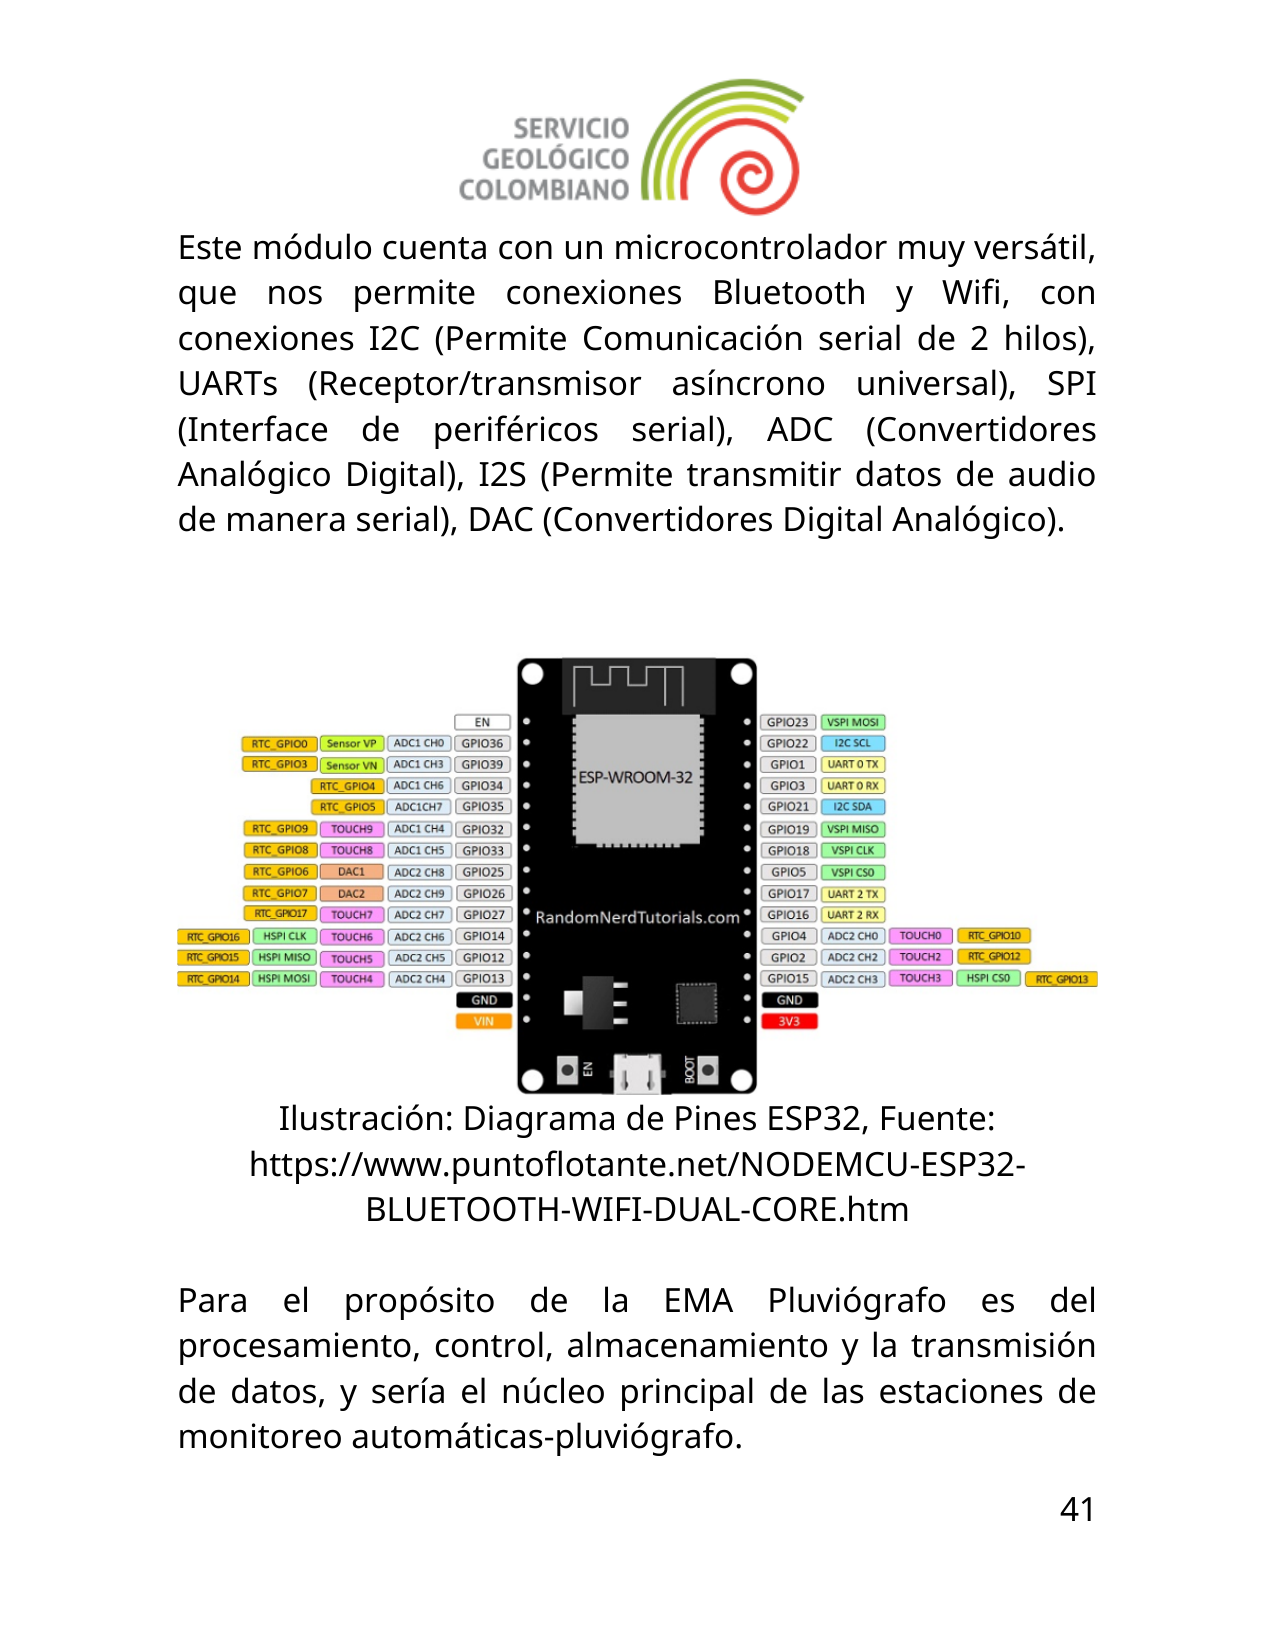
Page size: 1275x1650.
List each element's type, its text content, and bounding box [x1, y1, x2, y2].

picture [177, 632, 1098, 1095]
text Para el propósito de la EMA Pluviógrafo es del procesamiento, control, almacenamiento y la transmisión de datos, y sería el núcleo principal de las estaciones de monitoreo automáticas-pluviógrafo. [177, 1277, 1098, 1458]
text Este módulo cuenta con un microcontrolador muy versátil, que nos permite conexiones Bluetooth y Wifi, con conexiones I2C (Permite Comunicación serial de 2 hilos), UARTs (Receptor/transmisor asíncrono universal), SPI (Interface de periféricos serial), ADC (Convertidores Analógico Digital), I2S (Permite transmitir datos de audio de manera serial), DAC (Convertidores Digital Analógico). [177, 224, 1098, 542]
picture [452, 73, 823, 224]
text Ilustración: Diagrama de Pines ESP32, Fuente: https://www.puntoflotante.net/NODEMCU-ESP32-BLUETOOTH-WIFI-DUAL-CORE.htm [177, 1095, 1098, 1231]
